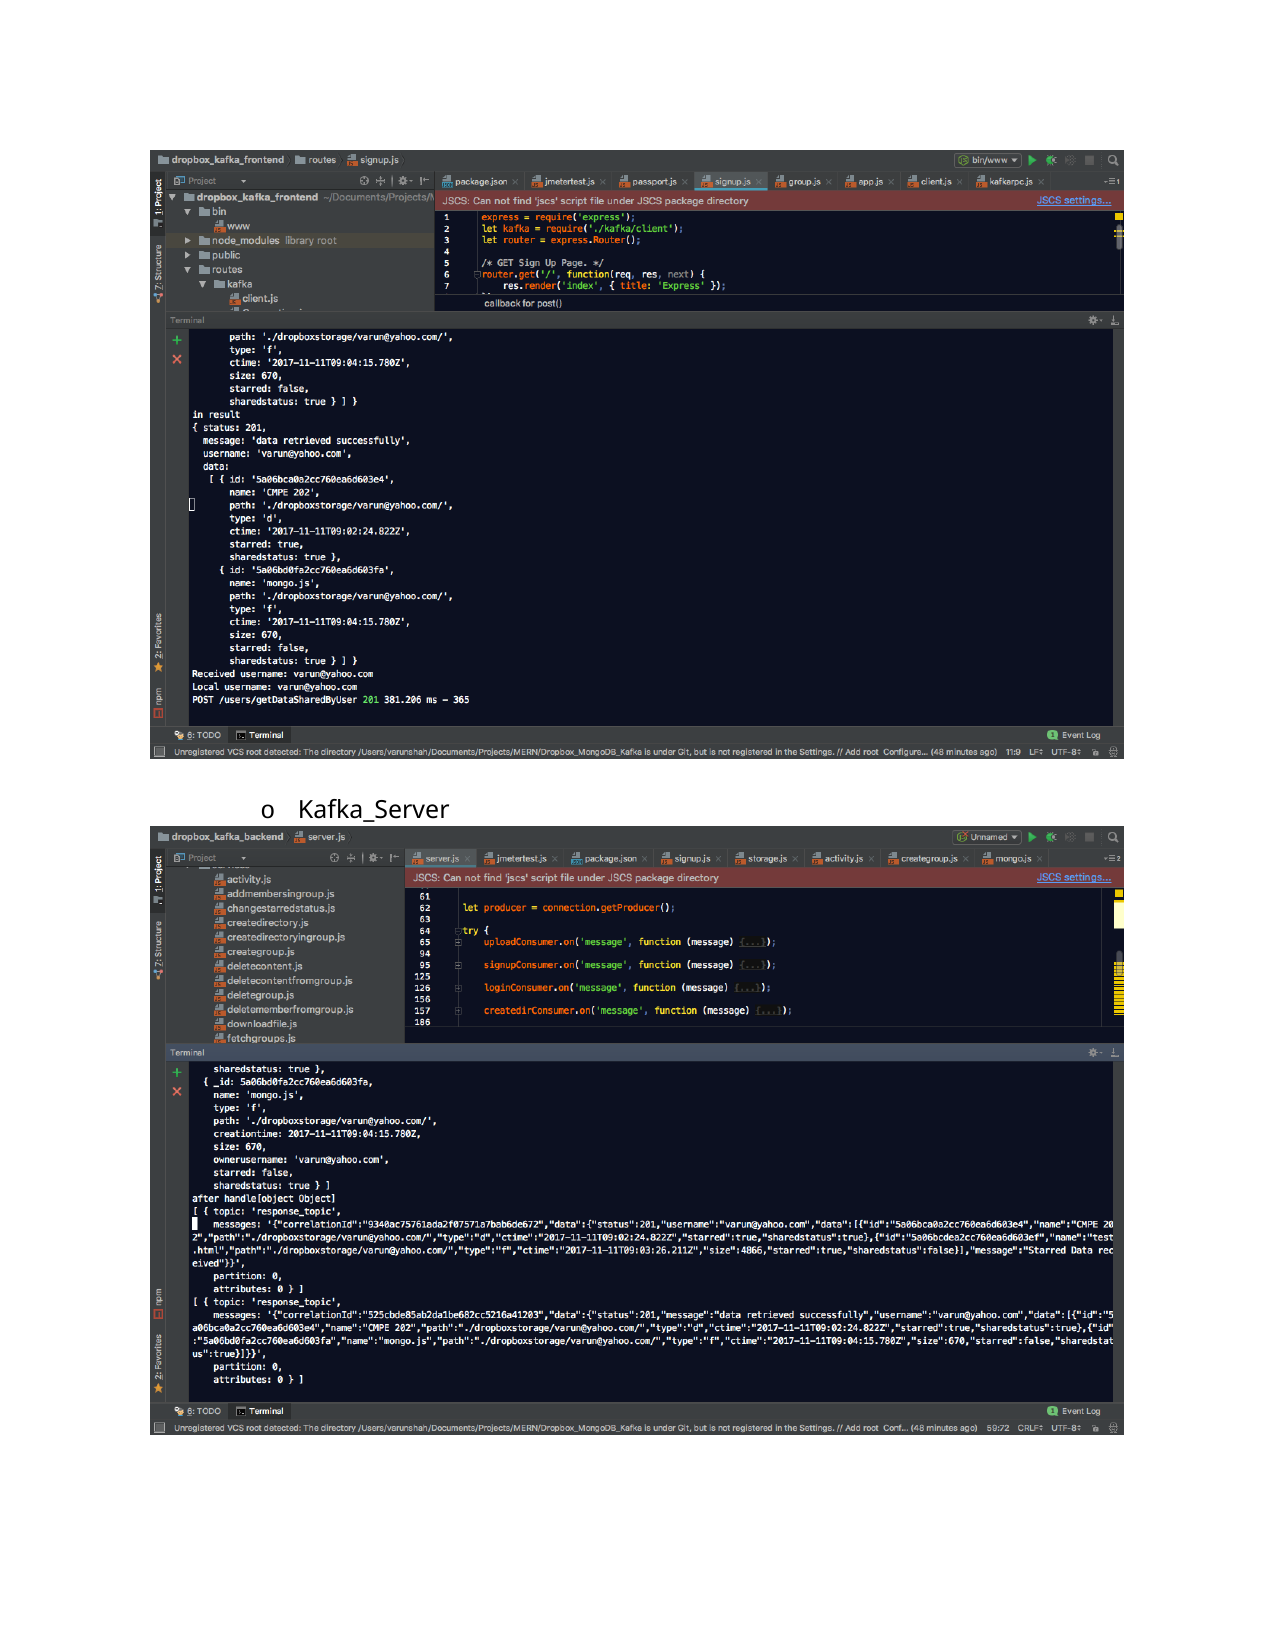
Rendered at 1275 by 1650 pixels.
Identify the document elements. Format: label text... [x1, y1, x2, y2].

list Kafka_Server [260, 792, 1125, 826]
picture [150, 826, 1124, 1435]
picture [150, 150, 1124, 759]
